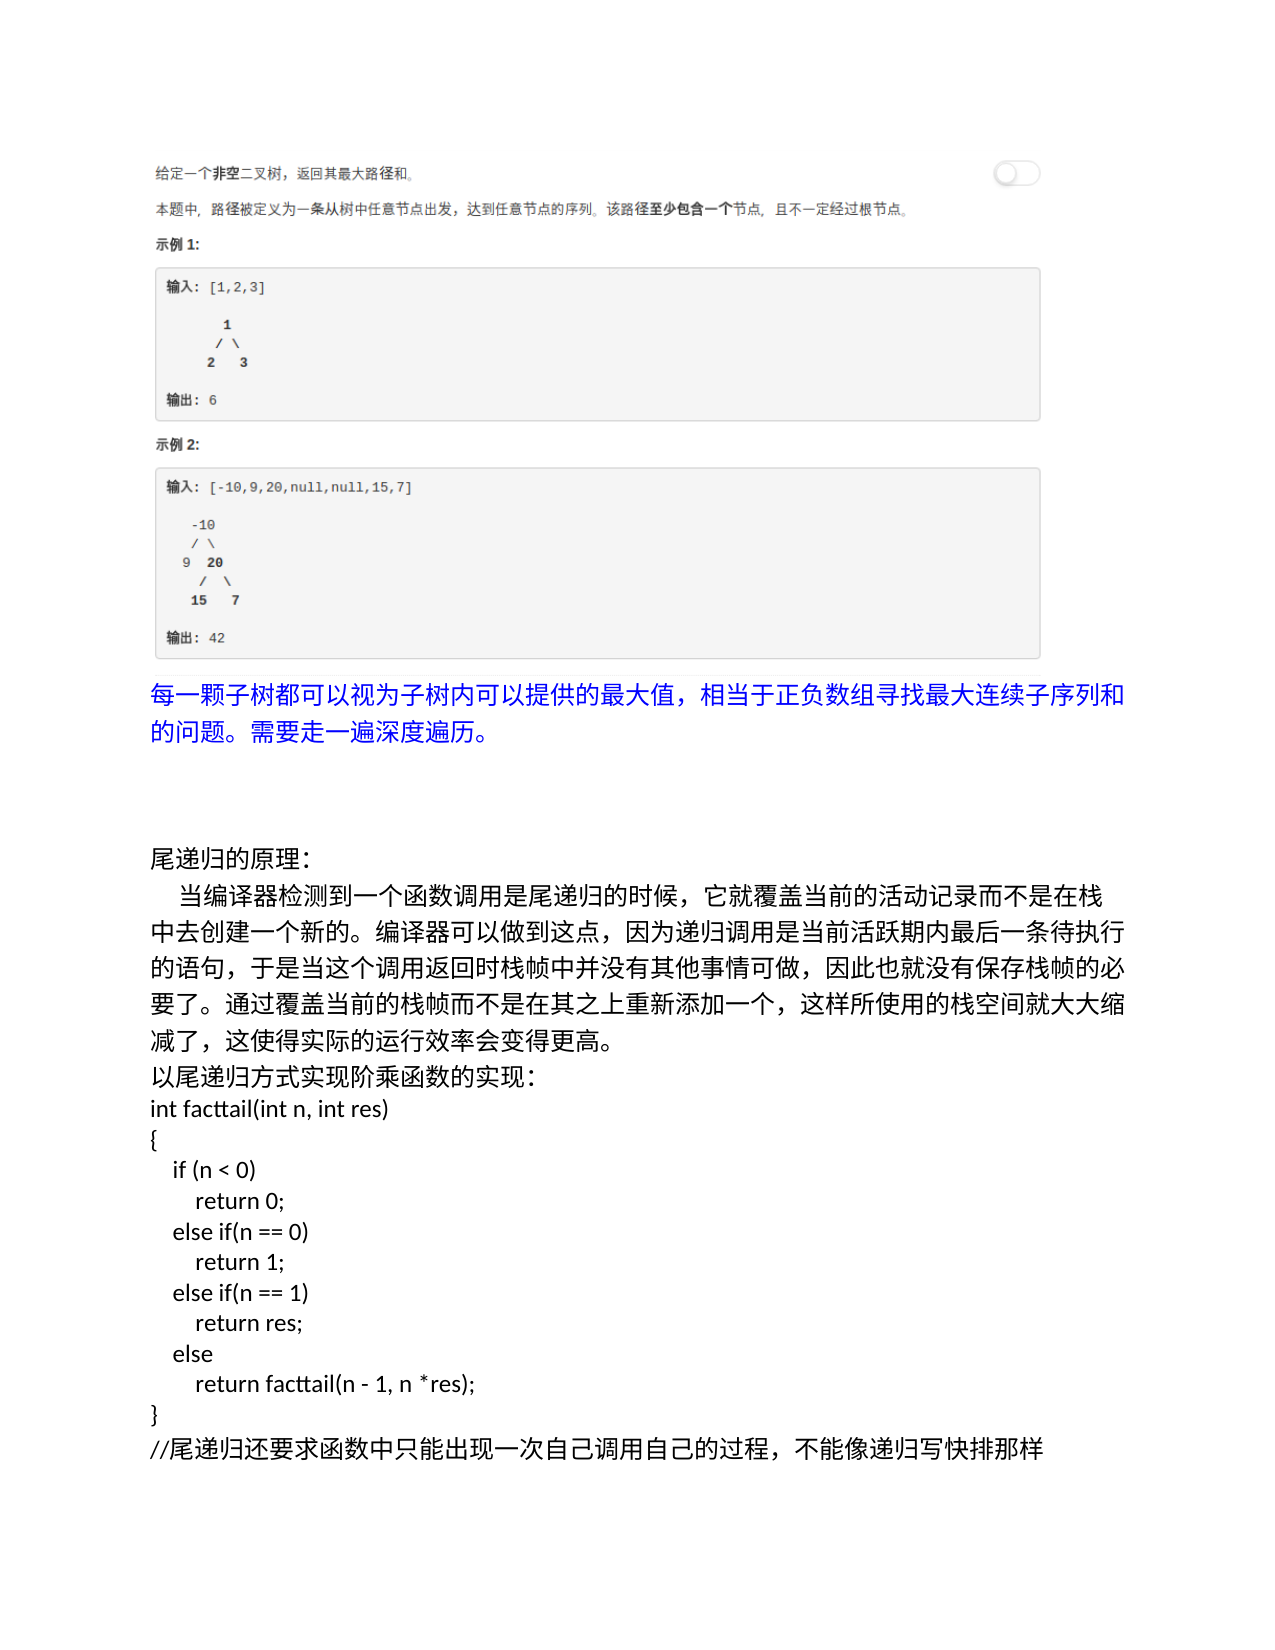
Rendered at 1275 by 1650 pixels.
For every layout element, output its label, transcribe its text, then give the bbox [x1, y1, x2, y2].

text return 1; [150, 1246, 1125, 1277]
text int facttail(int n, int res) [150, 1093, 1125, 1124]
text } [150, 1399, 1125, 1429]
text 以尾递归方式实现阶乘函数的实现： [150, 1057, 1125, 1093]
text //尾递归还要求函数中只能出现一次自己调用自己的过程，不能像递归写快排那样 [150, 1429, 1125, 1466]
text 每一颗子树都可以视为子树内可以提供的最大值，相当于正负数组寻找最大连续子序列和的问题。需要走一遍深度遍历。 [150, 676, 1125, 748]
text 当编译器检测到一个函数调用是尾递归的时候，它就覆盖当前的活动记录而不是在栈中去创建一个新的。编译器可以做到这点，因为递归调用是当前活跃期内最后一条待执行的语句，于是当这个调用返回时栈帧中并没有其他事情可做，因此也就没有保存栈帧的必要了。通过覆盖当前的栈帧而不是在其之上重新添加一个，这样所使用的栈空间就大大缩减了，这使得实际的运行效率会变得更高。 [150, 876, 1125, 1057]
text else [150, 1338, 1125, 1368]
picture [150, 150, 1050, 676]
text else if(n == 1) [150, 1277, 1125, 1307]
text return facttail(n - 1, n *res); [150, 1368, 1125, 1399]
text if (n < 0) [150, 1154, 1125, 1185]
text return 0; [150, 1185, 1125, 1216]
text return res; [150, 1307, 1125, 1338]
text else if(n == 0) [150, 1216, 1125, 1246]
text 尾递归的原理： [150, 840, 1125, 876]
text { [150, 1124, 1125, 1154]
